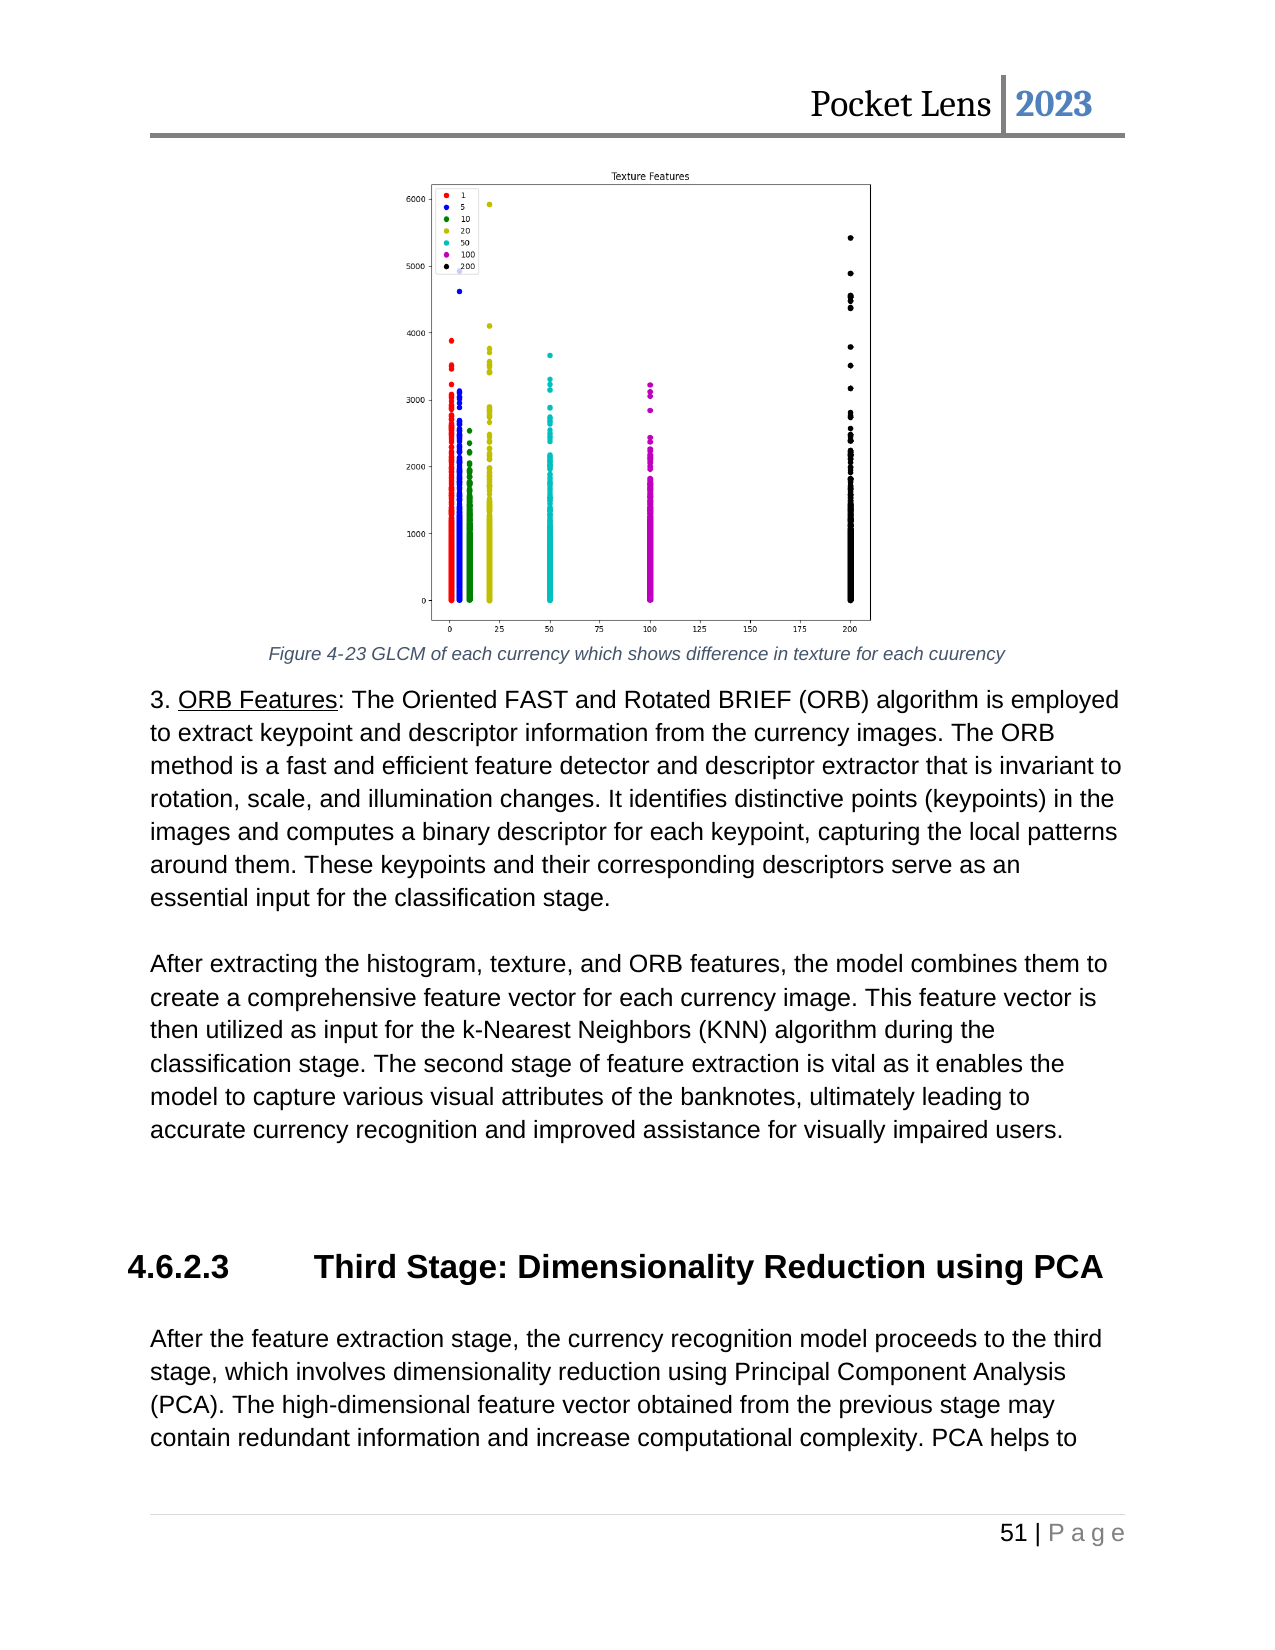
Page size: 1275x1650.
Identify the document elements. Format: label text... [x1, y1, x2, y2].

text After extracting the histogram, texture, and ORB features, the model combines them to create a comprehensive feature vector for each currency image. This feature vector is then utilized as input for the k-Nearest Neighbors (KNN) algorithm during the classification stage. The second stage of feature extraction is vital as it enables the model to capture various visual attributes of the banknotes, ultimately leading to accurate currency recognition and improved assistance for visually impaired users. [150, 949, 1125, 1143]
picture [400, 166, 875, 639]
text 3. ORB Features: The Oriented FAST and Rotated BRIEF (ORB) algorithm is employed to extract keypoint and descriptor information from the currency images. The ORB method is a fast and efficient feature detector and descriptor extractor that is invariant to rotation, scale, and illumination changes. It identifies distinctive points (keypoints) in the images and computes a binary descriptor for each keypoint, capturing the local patterns around them. These keypoints and their corresponding descriptors serve as an essential input for the classification stage. [150, 685, 1125, 912]
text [150, 1324, 1125, 1452]
subtitle Third Stage: Dimensionality Reduction using PCA [229, 1247, 1125, 1285]
